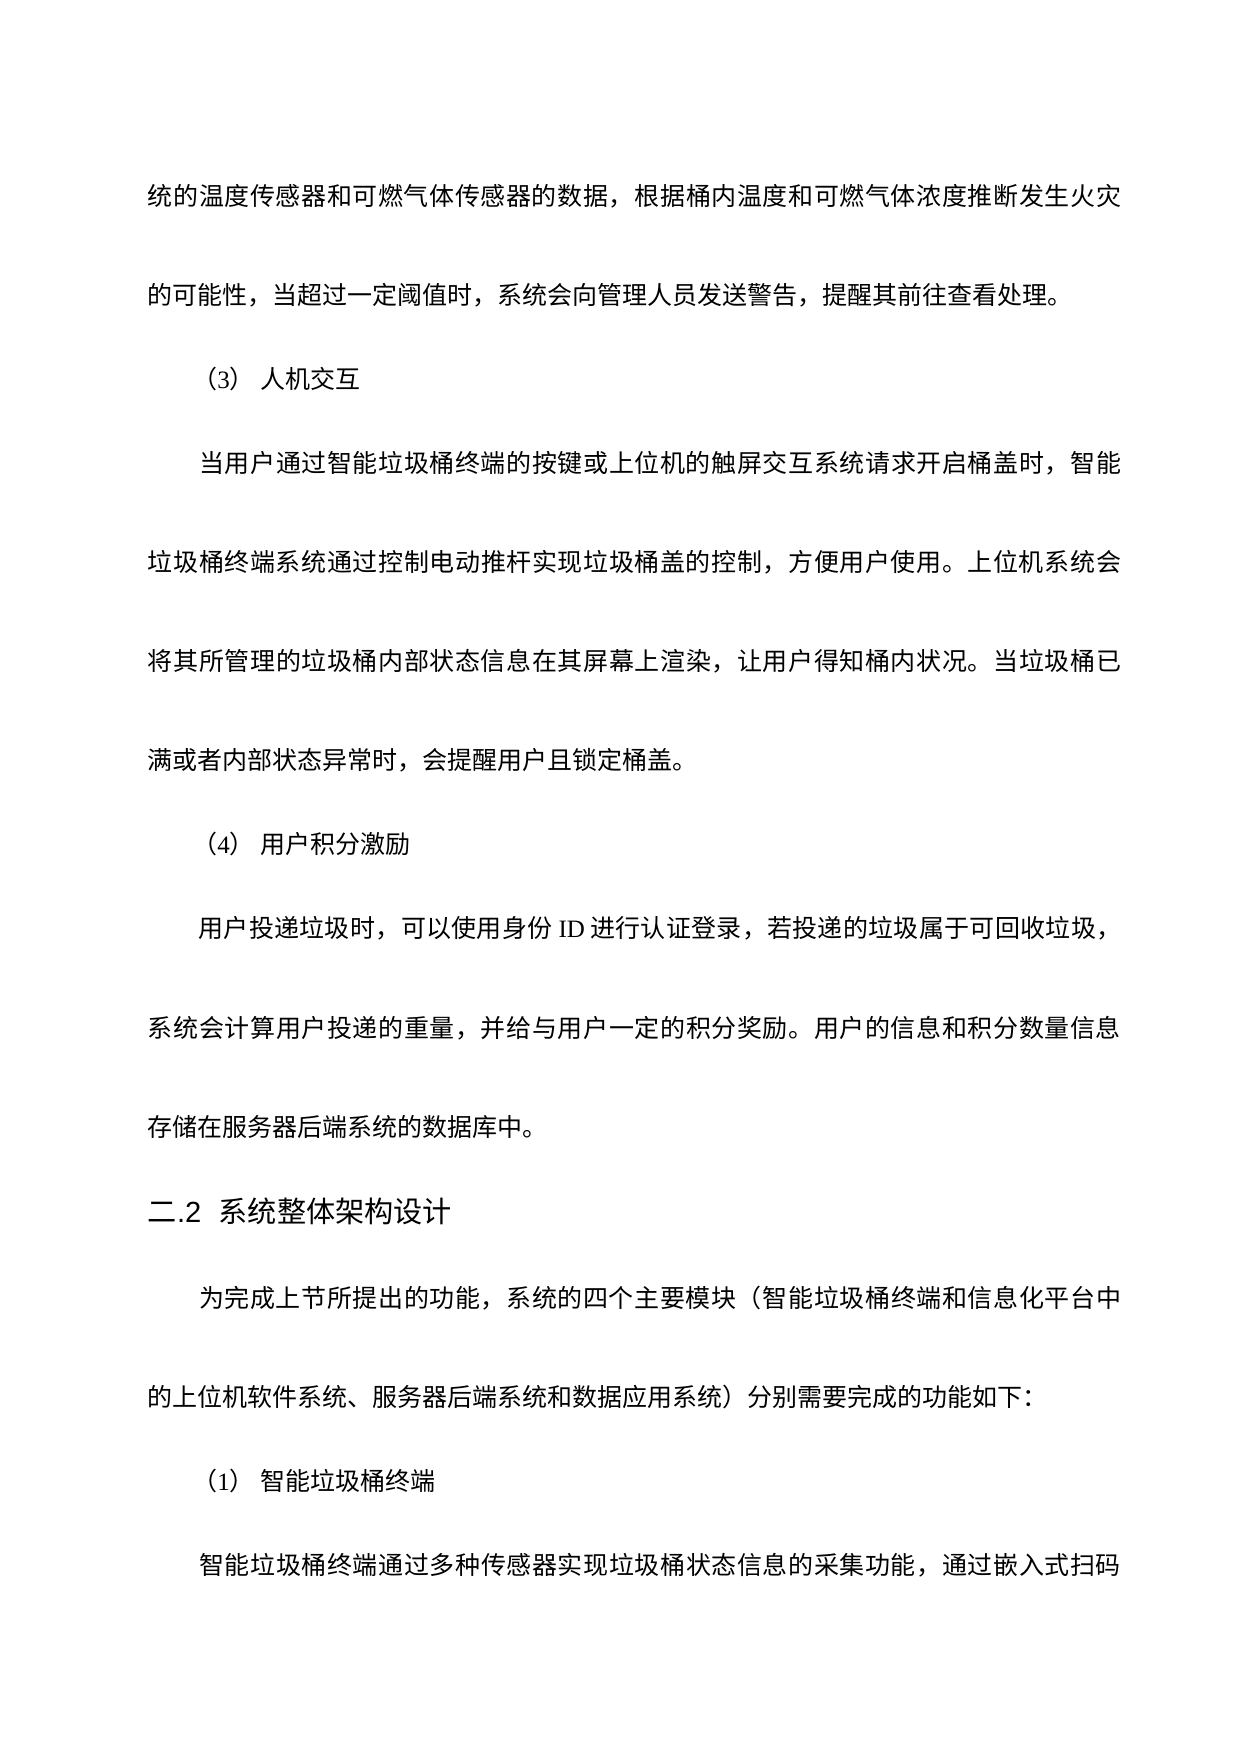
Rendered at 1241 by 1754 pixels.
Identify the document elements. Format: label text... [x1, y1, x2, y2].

subtitle 系统整体架构设计 [148, 1176, 1122, 1242]
text 为完成上节所提出的功能，系统的四个主要模块（智能垃圾桶终端和信息化平台中的上位机软件系统、服务器后端系统和数据应用系统）分别需要完成的功能如下： [148, 1263, 1122, 1429]
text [148, 161, 1122, 326]
text 当用户通过智能垃圾桶终端的按键或上位机的触屏交互系统请求开启桶盖时，智能垃圾桶终端系统通过控制电动推杆实现垃圾桶盖的控制，方便用户使用。上位机系统会将其所管理的垃圾桶内部状态信息在其屏幕上渲染，让用户得知桶内状况。当垃圾桶已满或者内部状态异常时，会提醒用户且锁定桶盖。 [148, 428, 1122, 792]
subtitle 智能垃圾桶终端 [148, 1447, 1122, 1513]
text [148, 1531, 1122, 1597]
subtitle 人机交互 [148, 344, 1122, 410]
subtitle 用户积分激励 [148, 810, 1122, 876]
text 用户投递垃圾时，可以使用身份ID进行认证登录，若投递的垃圾属于可回收垃圾，系统会计算用户投递的重量，并给与用户一定的积分奖励。用户的信息和积分数量信息存储在服务器后端系统的数据库中。 [148, 894, 1122, 1158]
